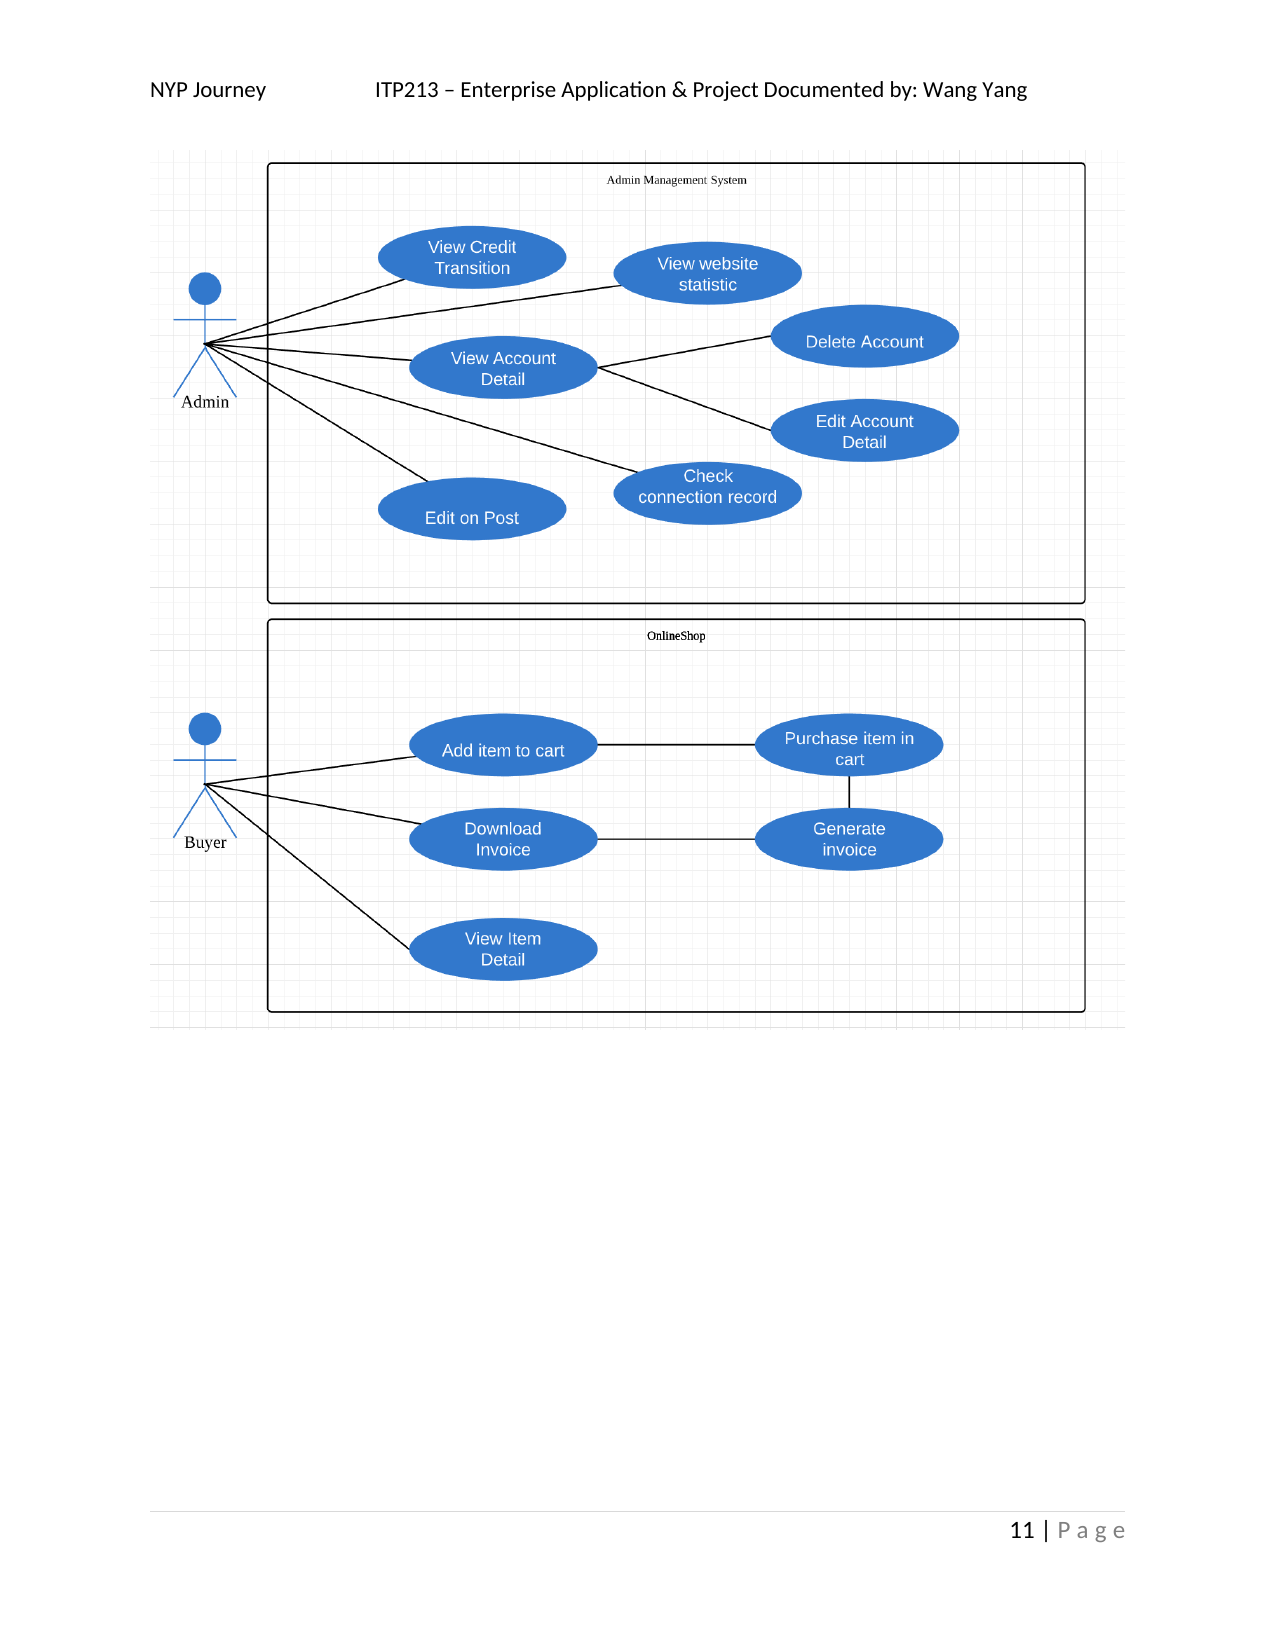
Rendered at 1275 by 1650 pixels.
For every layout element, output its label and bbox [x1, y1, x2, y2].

picture [150, 150, 1125, 1030]
